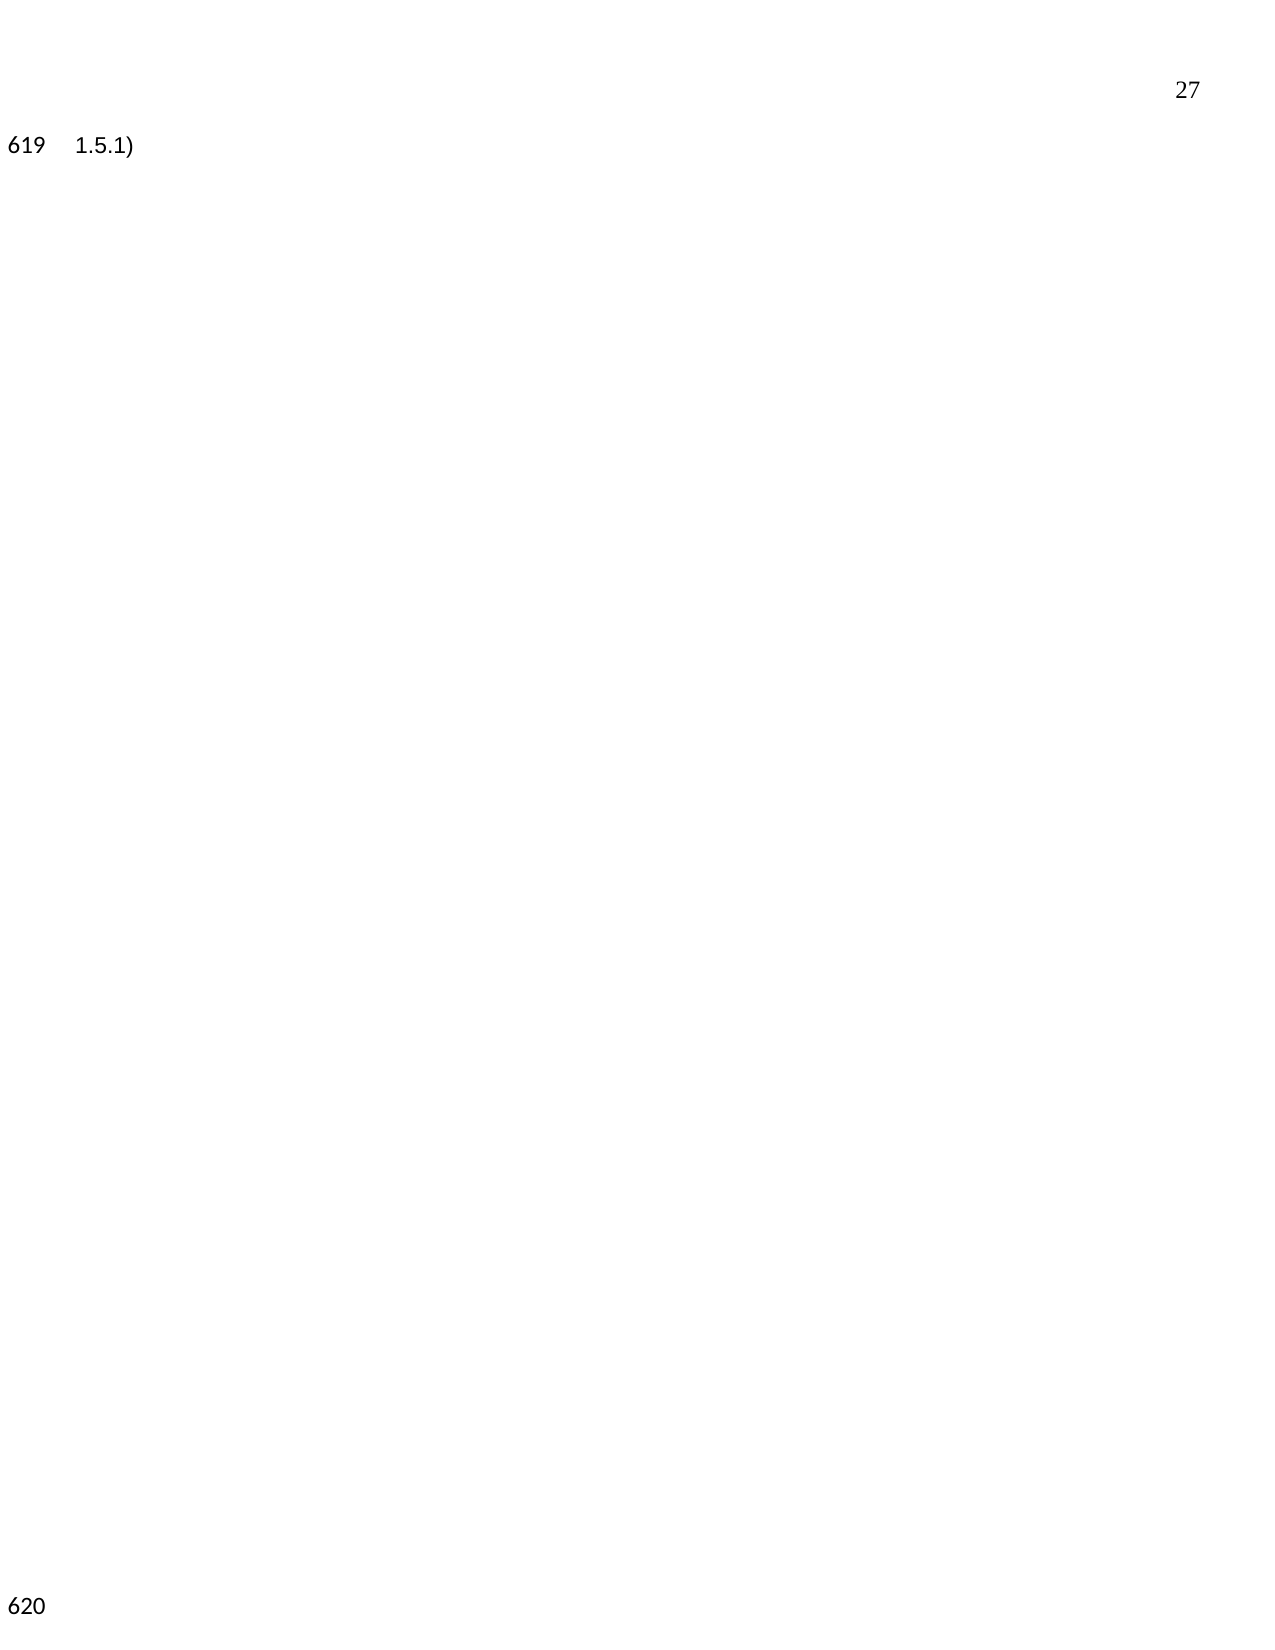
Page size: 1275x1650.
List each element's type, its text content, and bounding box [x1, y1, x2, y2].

text 1.5.1) [75, 132, 1200, 159]
